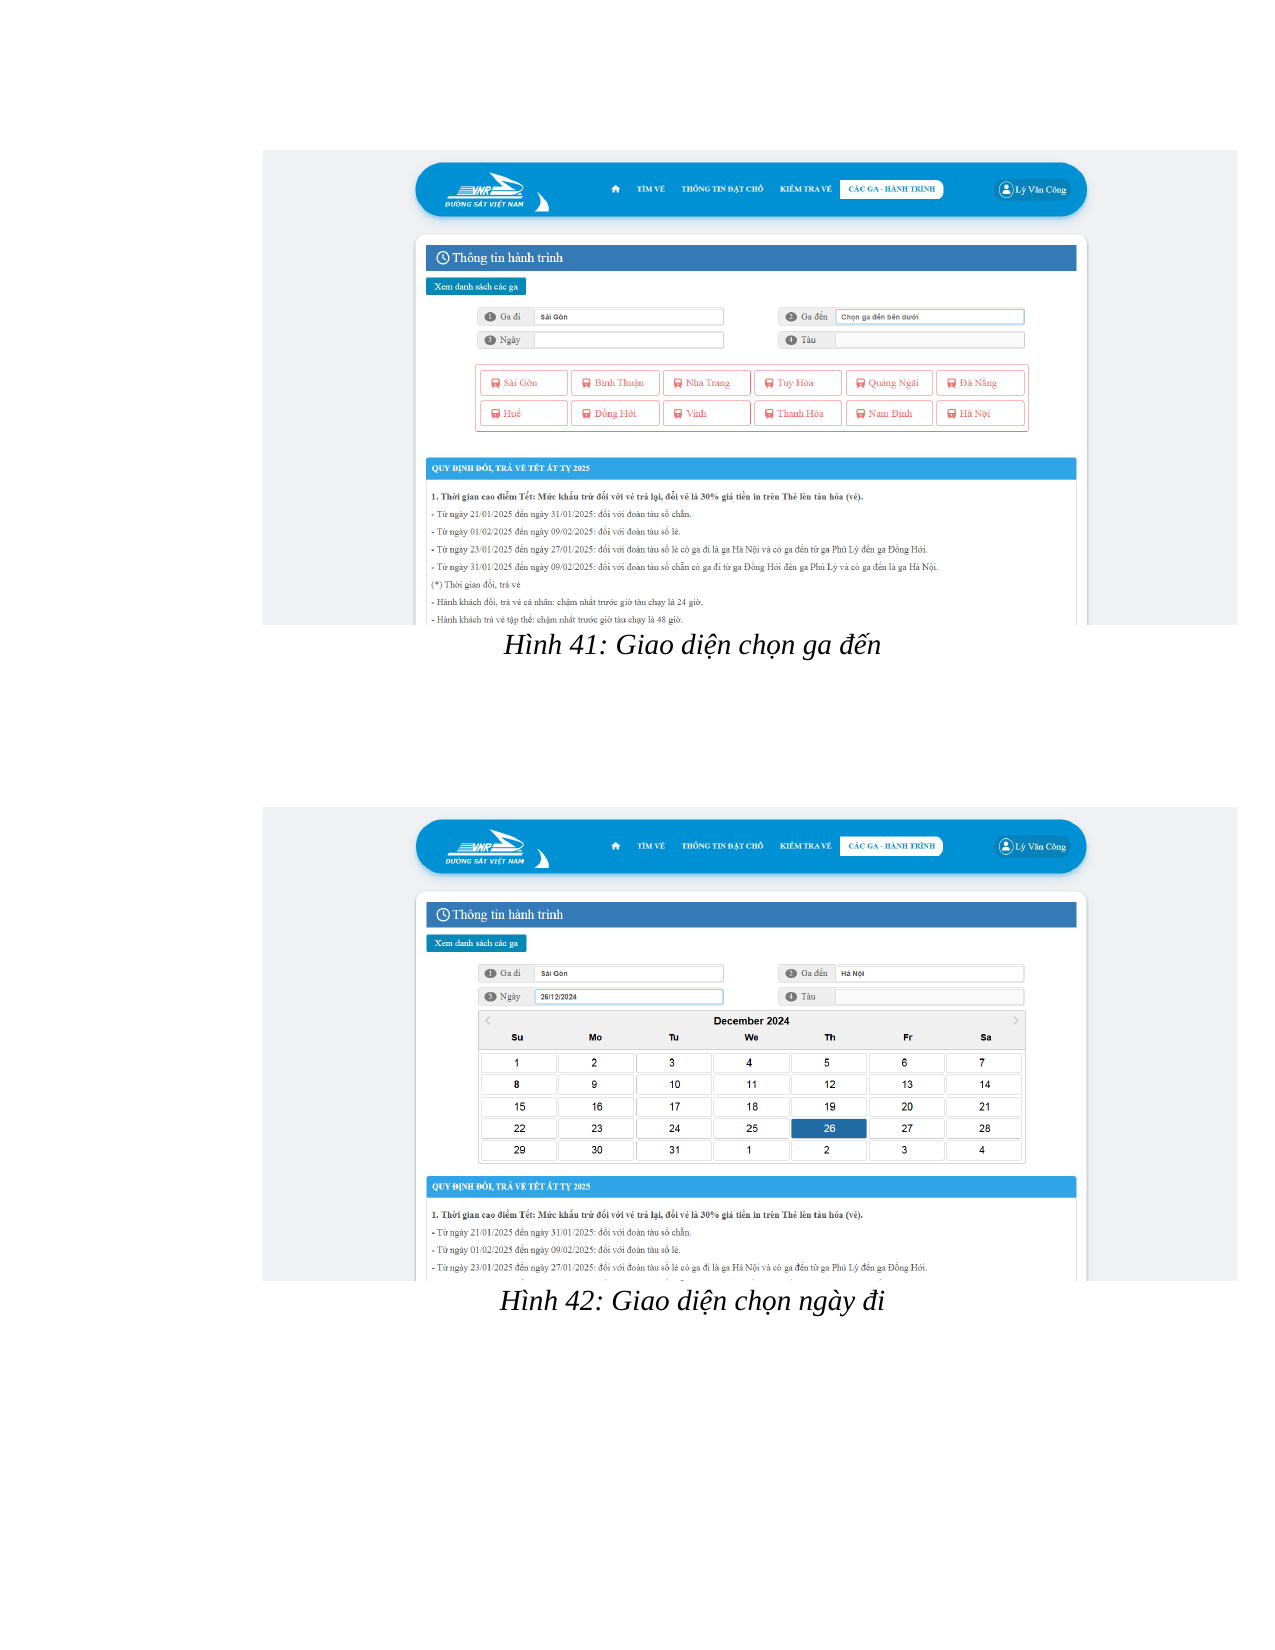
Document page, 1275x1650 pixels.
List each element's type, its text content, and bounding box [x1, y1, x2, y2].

list Hình 41: Giao diện chọn ga đến [262, 627, 1125, 661]
picture [262, 150, 1238, 625]
list Hình 42: Giao diện chọn ngày đi [262, 1283, 1125, 1317]
picture [262, 807, 1238, 1281]
